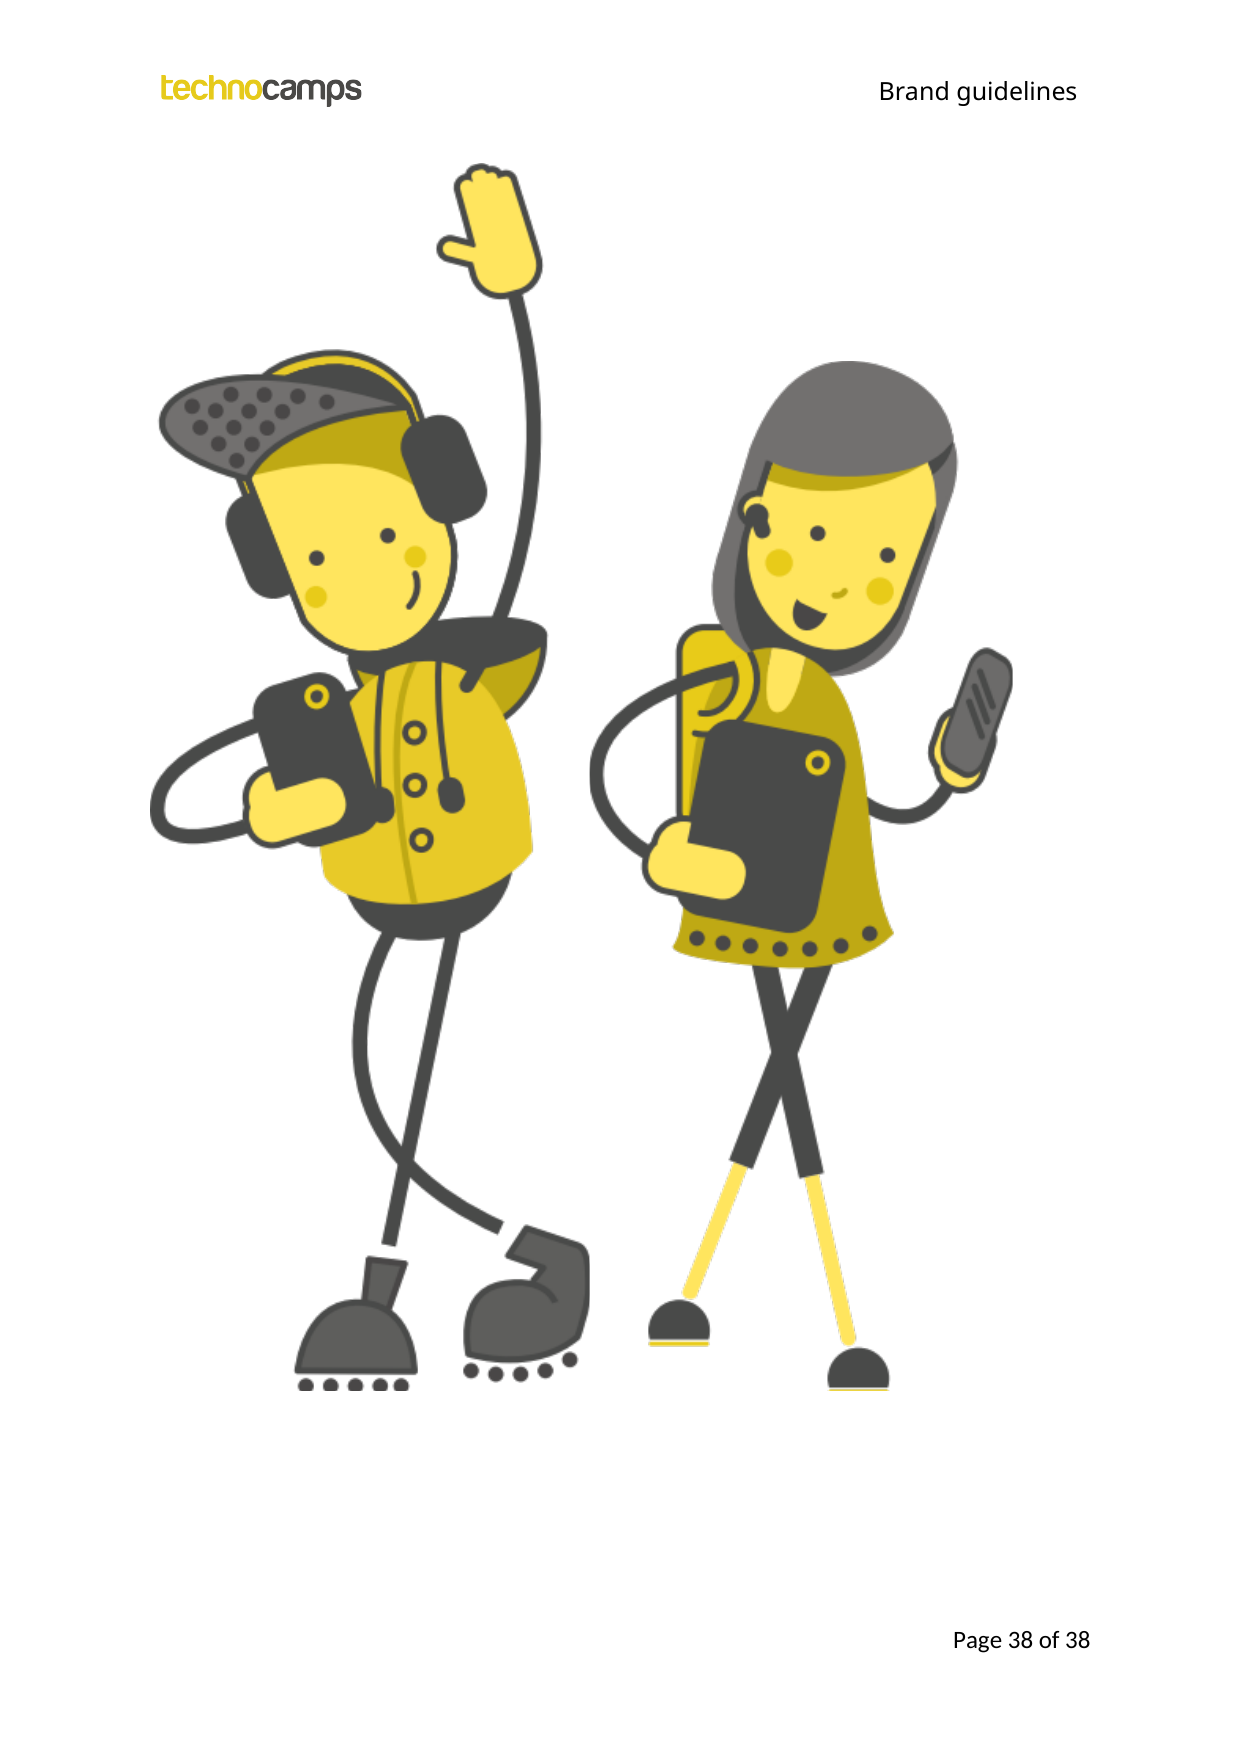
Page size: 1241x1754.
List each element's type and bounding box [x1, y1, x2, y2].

picture [161, 75, 362, 107]
